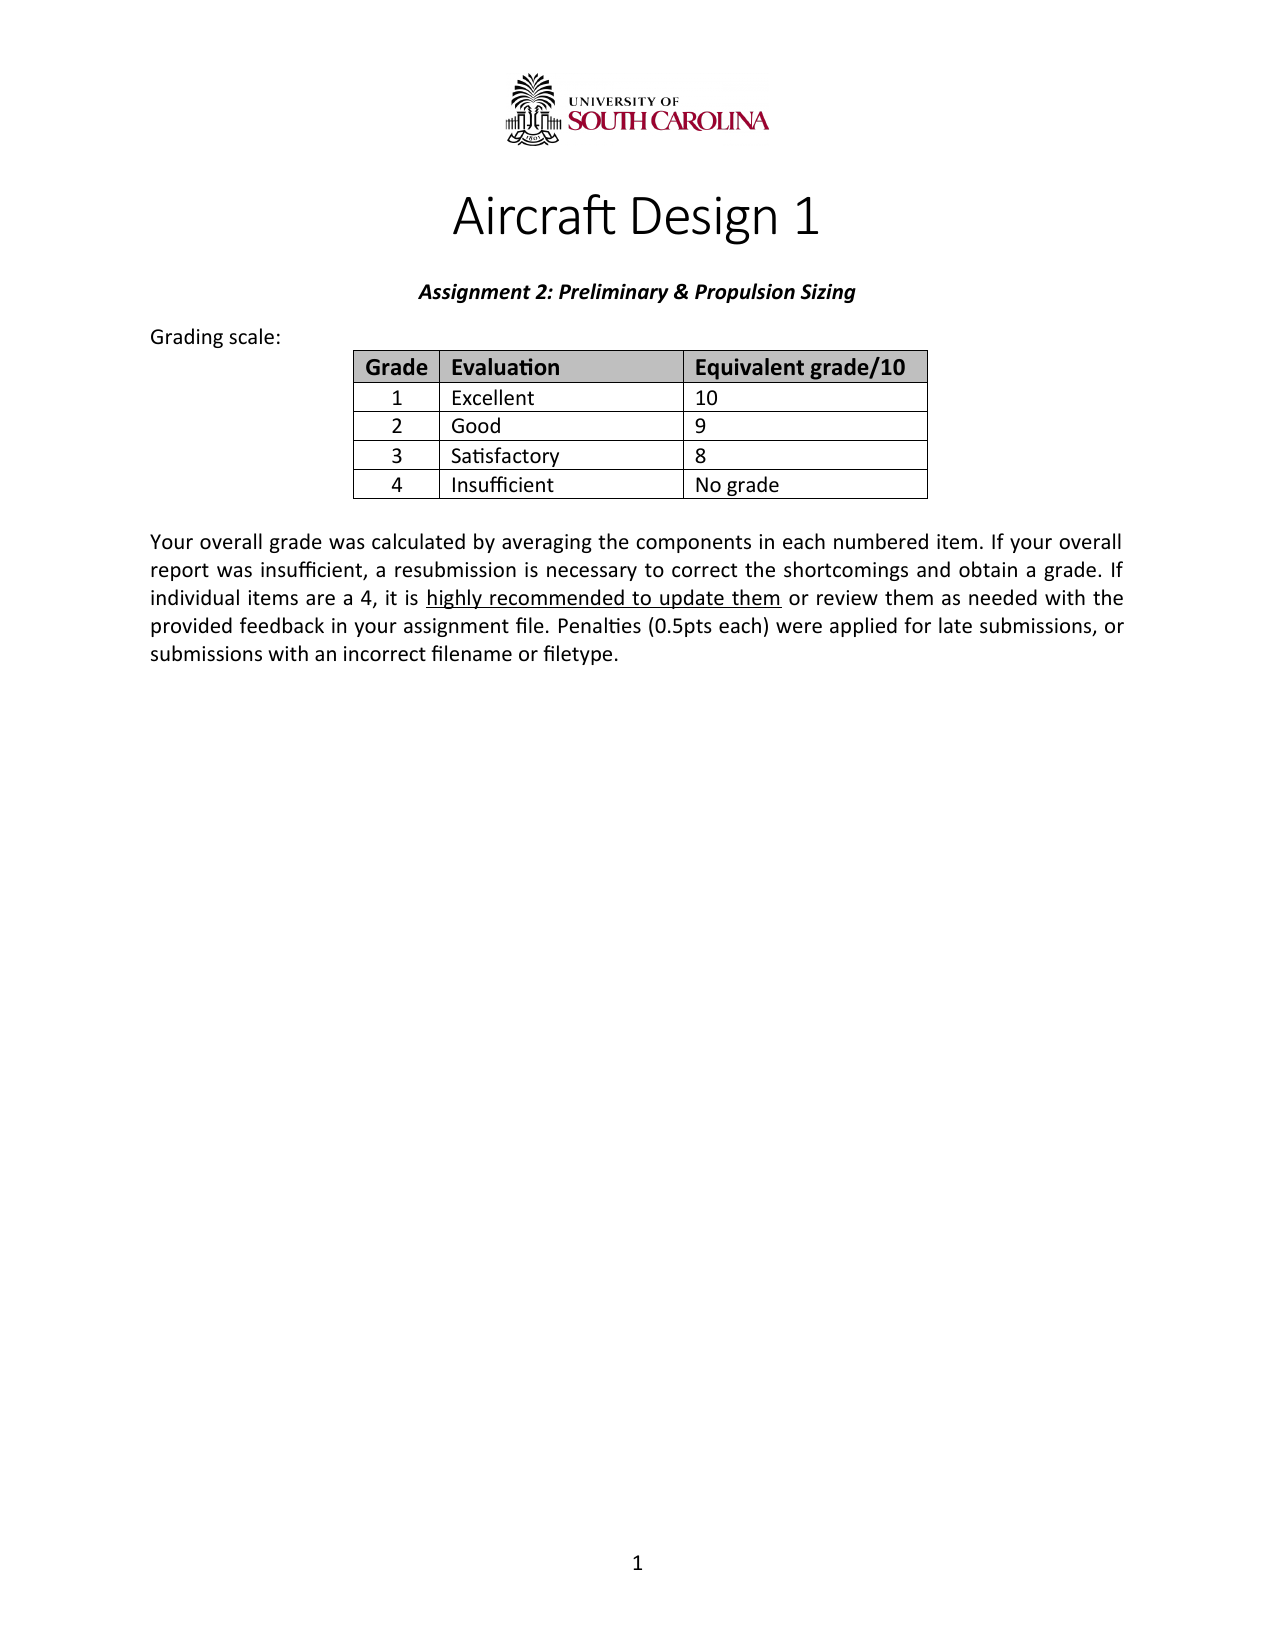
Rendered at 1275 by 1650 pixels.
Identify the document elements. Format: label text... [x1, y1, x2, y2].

title Aircraft Design 1 [150, 178, 1125, 249]
text Your overall grade was calculated by averaging the components in each numbered item. If your overall report was insufficient, a resubmission is necessary to correct the shortcomings and obtain a grade. If individual items are a 4, it is highly recommended to update them or review them as needed with the provided feedback in your assignment file. Penalties (0.5pts each) were applied for late submissions, or submissions with an incorrect filename or filetype. [150, 527, 1125, 667]
table_cell Satisfactory [440, 441, 683, 469]
table_cell 10 [684, 383, 927, 411]
table_header Grade [354, 351, 439, 382]
table_cell 9 [684, 412, 927, 440]
table_cell 8 [684, 441, 927, 469]
table_cell Insufficient [440, 470, 683, 498]
table_header Evaluation [440, 351, 683, 382]
table_header Equivalent grade/10 [684, 351, 927, 382]
table_cell 3 [354, 441, 439, 469]
table_cell Good [440, 412, 683, 440]
table_cell 1 [354, 383, 439, 411]
table_cell Excellent [440, 383, 683, 411]
table_cell 4 [354, 470, 439, 498]
picture [505, 73, 770, 146]
table_cell 2 [354, 412, 439, 440]
subtitle Assignment 2: Preliminary & Propulsion Sizing [150, 277, 1125, 305]
text Grading scale: [150, 322, 1125, 350]
table_cell No grade [684, 470, 927, 498]
